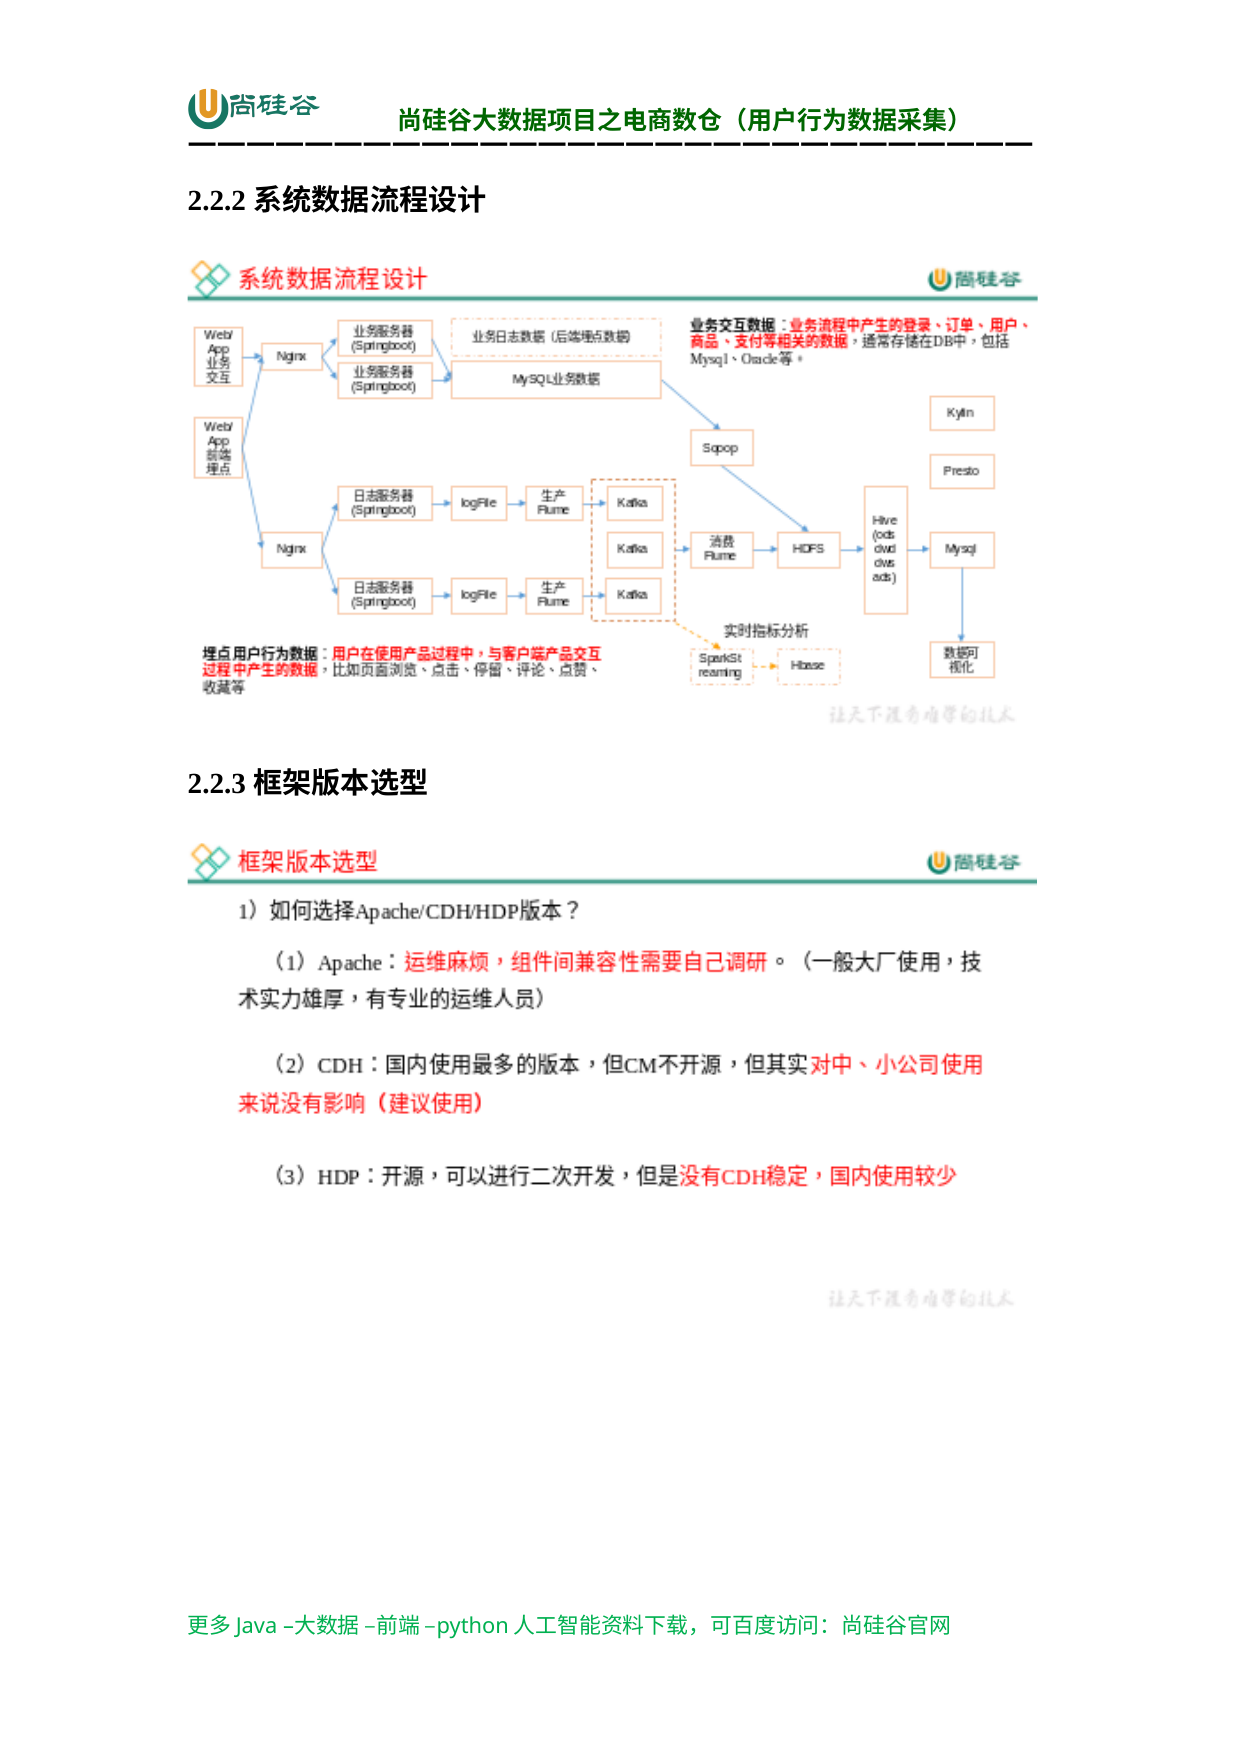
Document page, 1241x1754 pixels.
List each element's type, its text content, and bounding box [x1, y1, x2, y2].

picture [187, 88, 321, 130]
subtitle 2.2.2 系统数据流程设计 [187, 165, 1053, 230]
subtitle 2.2.3 框架版本选型 [187, 748, 1053, 813]
